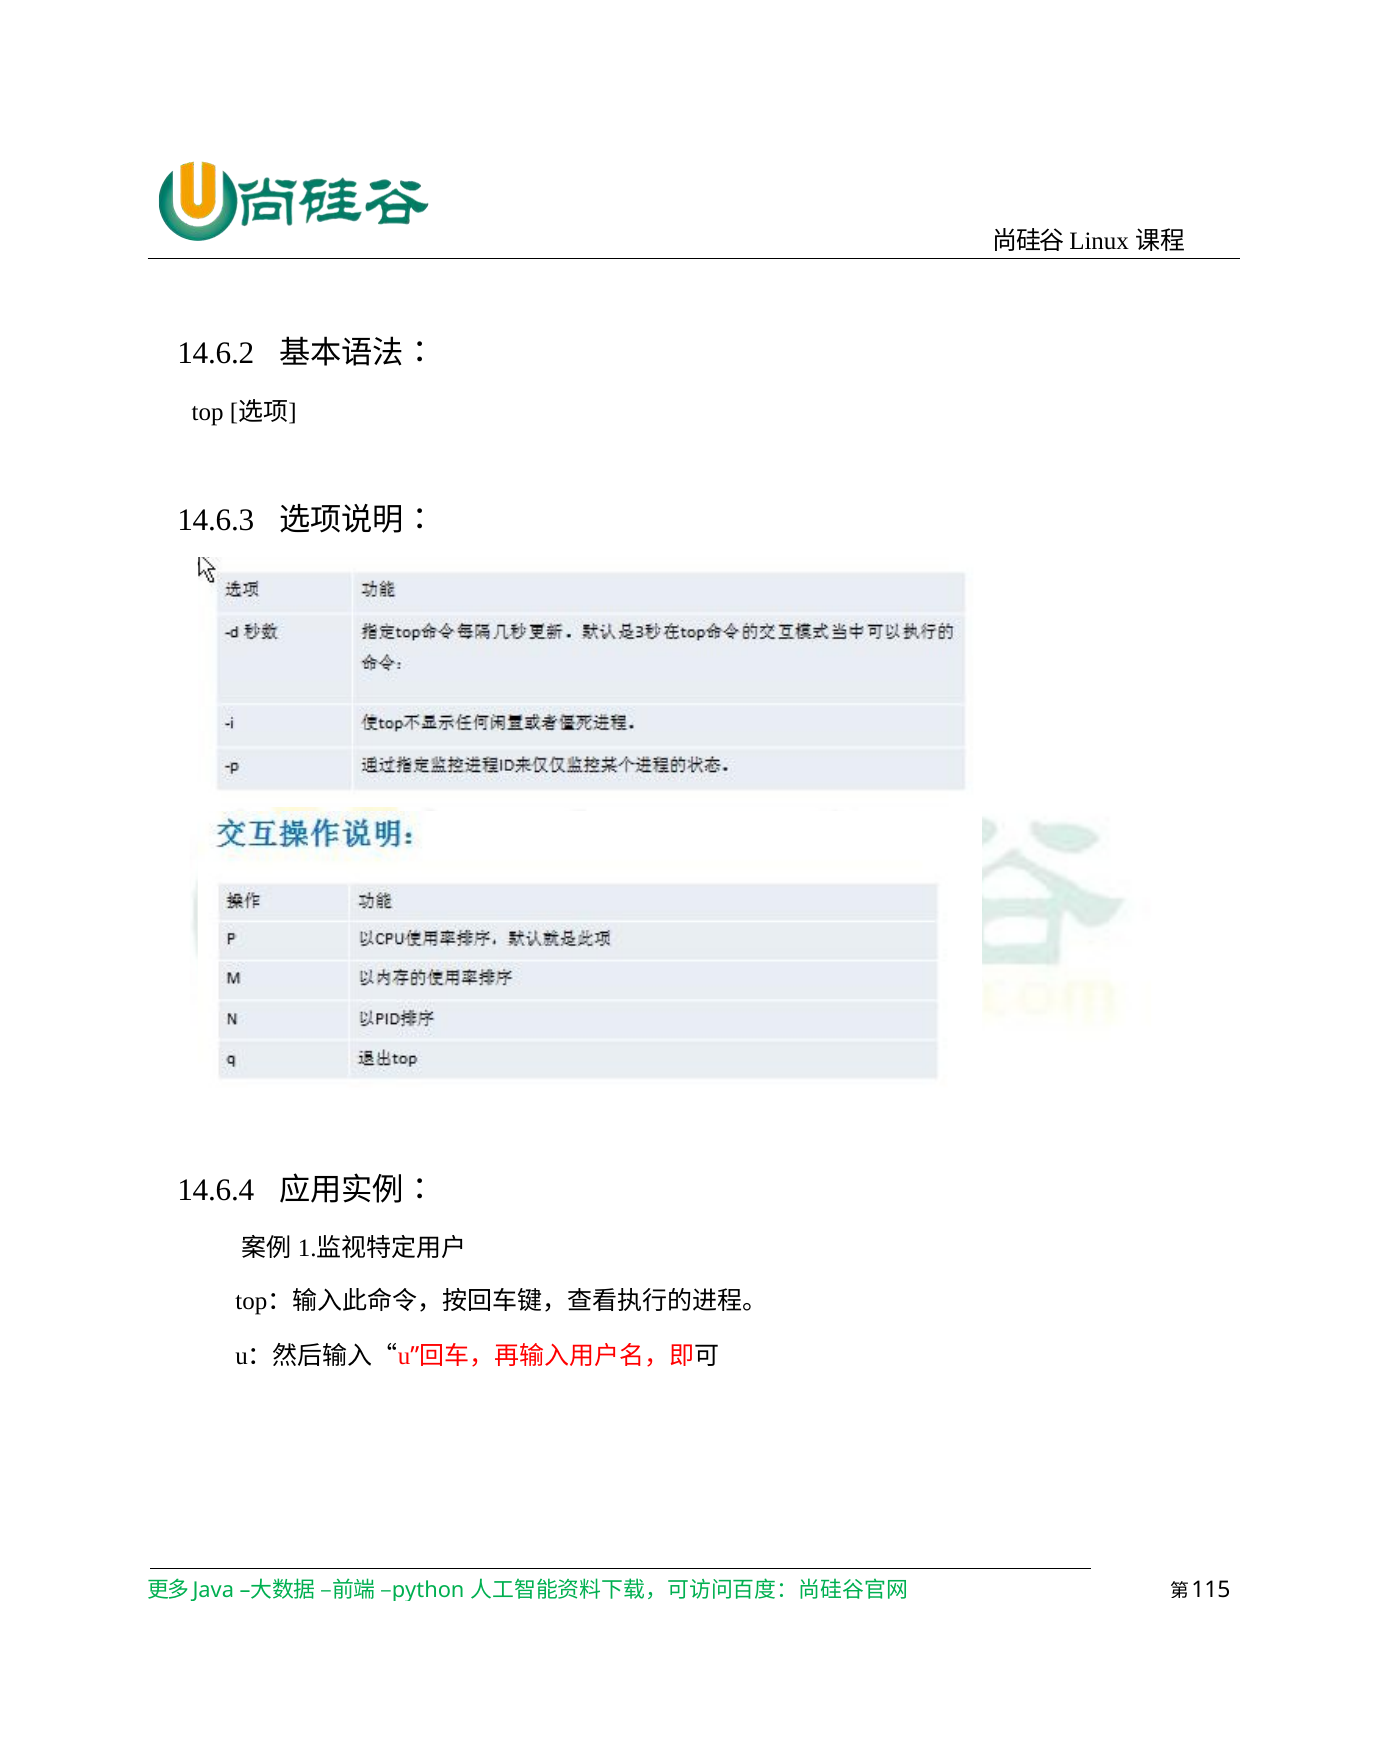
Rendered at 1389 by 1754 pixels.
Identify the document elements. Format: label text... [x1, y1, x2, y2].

text 案例 1.监视特定用户 [241, 1230, 1345, 1264]
text top [选项] [191, 393, 1345, 427]
text top：输入此命令，按回车键，查看执行的进程。u：然后输入“u”回车，再输入用户名，即可 [235, 1281, 768, 1372]
subtitle 应用实例： [177, 1167, 1345, 1209]
picture [189, 557, 1152, 1100]
picture [158, 161, 429, 241]
subtitle 基本语法： [177, 330, 1345, 372]
subtitle 选项说明： [177, 497, 1345, 539]
